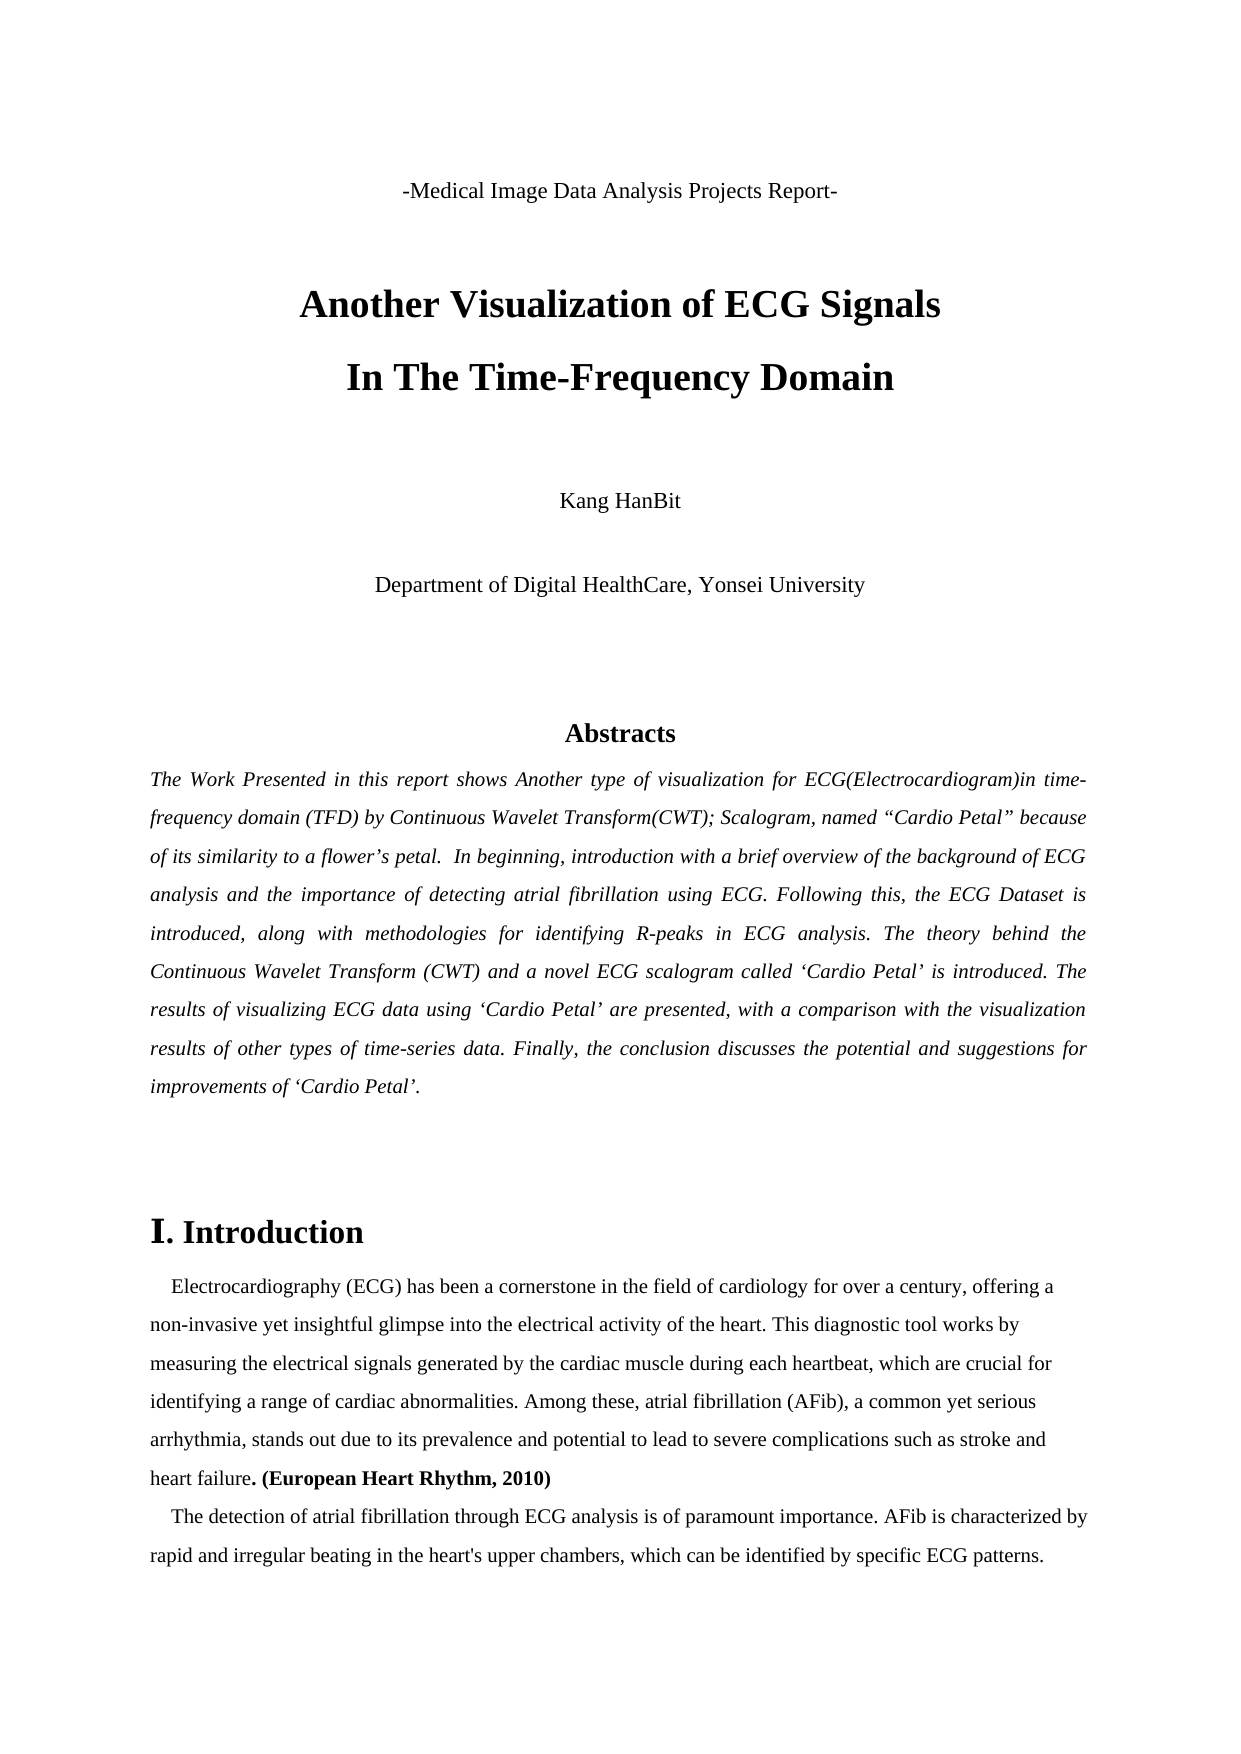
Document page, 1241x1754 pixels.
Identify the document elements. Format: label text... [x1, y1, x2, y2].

text Ⅰ. Introduction [150, 1212, 1090, 1251]
text Department of Digital HealthCare, Yonsei University [150, 572, 1090, 598]
text -Medical Image Data Analysis Projects Report- [150, 177, 1090, 203]
text In The Time-Frequency Domain [150, 353, 1090, 399]
text The Work Presented in this report shows Another type of visualization for ECG(Electrocardiogram)in time-frequency domain (TFD) by Continuous Wavelet Transform(CWT); Scalogram, named “Cardio Petal” because of its similarity to a flower’s petal. In beginning, introduction with a brief overview of the background of ECG analysis and the importance of detecting atrial fibrillation using ECG. Following this, the ECG Dataset is introduced, along with methodologies for identifying R-peaks in ECG analysis. The theory behind the Continuous Wavelet Transform (CWT) and a novel ECG scalogram called ‘Cardio Petal’ is introduced. The results of visualizing ECG data using ‘Cardio Petal’ are presented, with a comparison with the visualization results of other types of time-series data. Finally, the conclusion discusses the potential and suggestions for improvements of ‘Cardio Petal’. [150, 767, 1090, 1098]
text Electrocardiography (ECG) has been a cornerstone in the field of cardiology for over a century, offering a non-invasive yet insightful glimpse into the electrical activity of the heart. This diagnostic tool works by measuring the electrical signals generated by the cardiac muscle during each heartbeat, which are crucial for identifying a range of cardiac abnormalities. Among these, atrial fibrillation (AFib), a common yet serious arrhythmia, stands out due to its prevalence and potential to lead to severe complications such as stroke and heart failure. (European Heart Rhythm, 2010) [150, 1274, 1090, 1490]
text Another Visualization of ECG Signals [150, 281, 1090, 326]
text Abstracts [150, 717, 1090, 748]
text Kang HanBit [150, 487, 1090, 514]
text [150, 1504, 1090, 1567]
